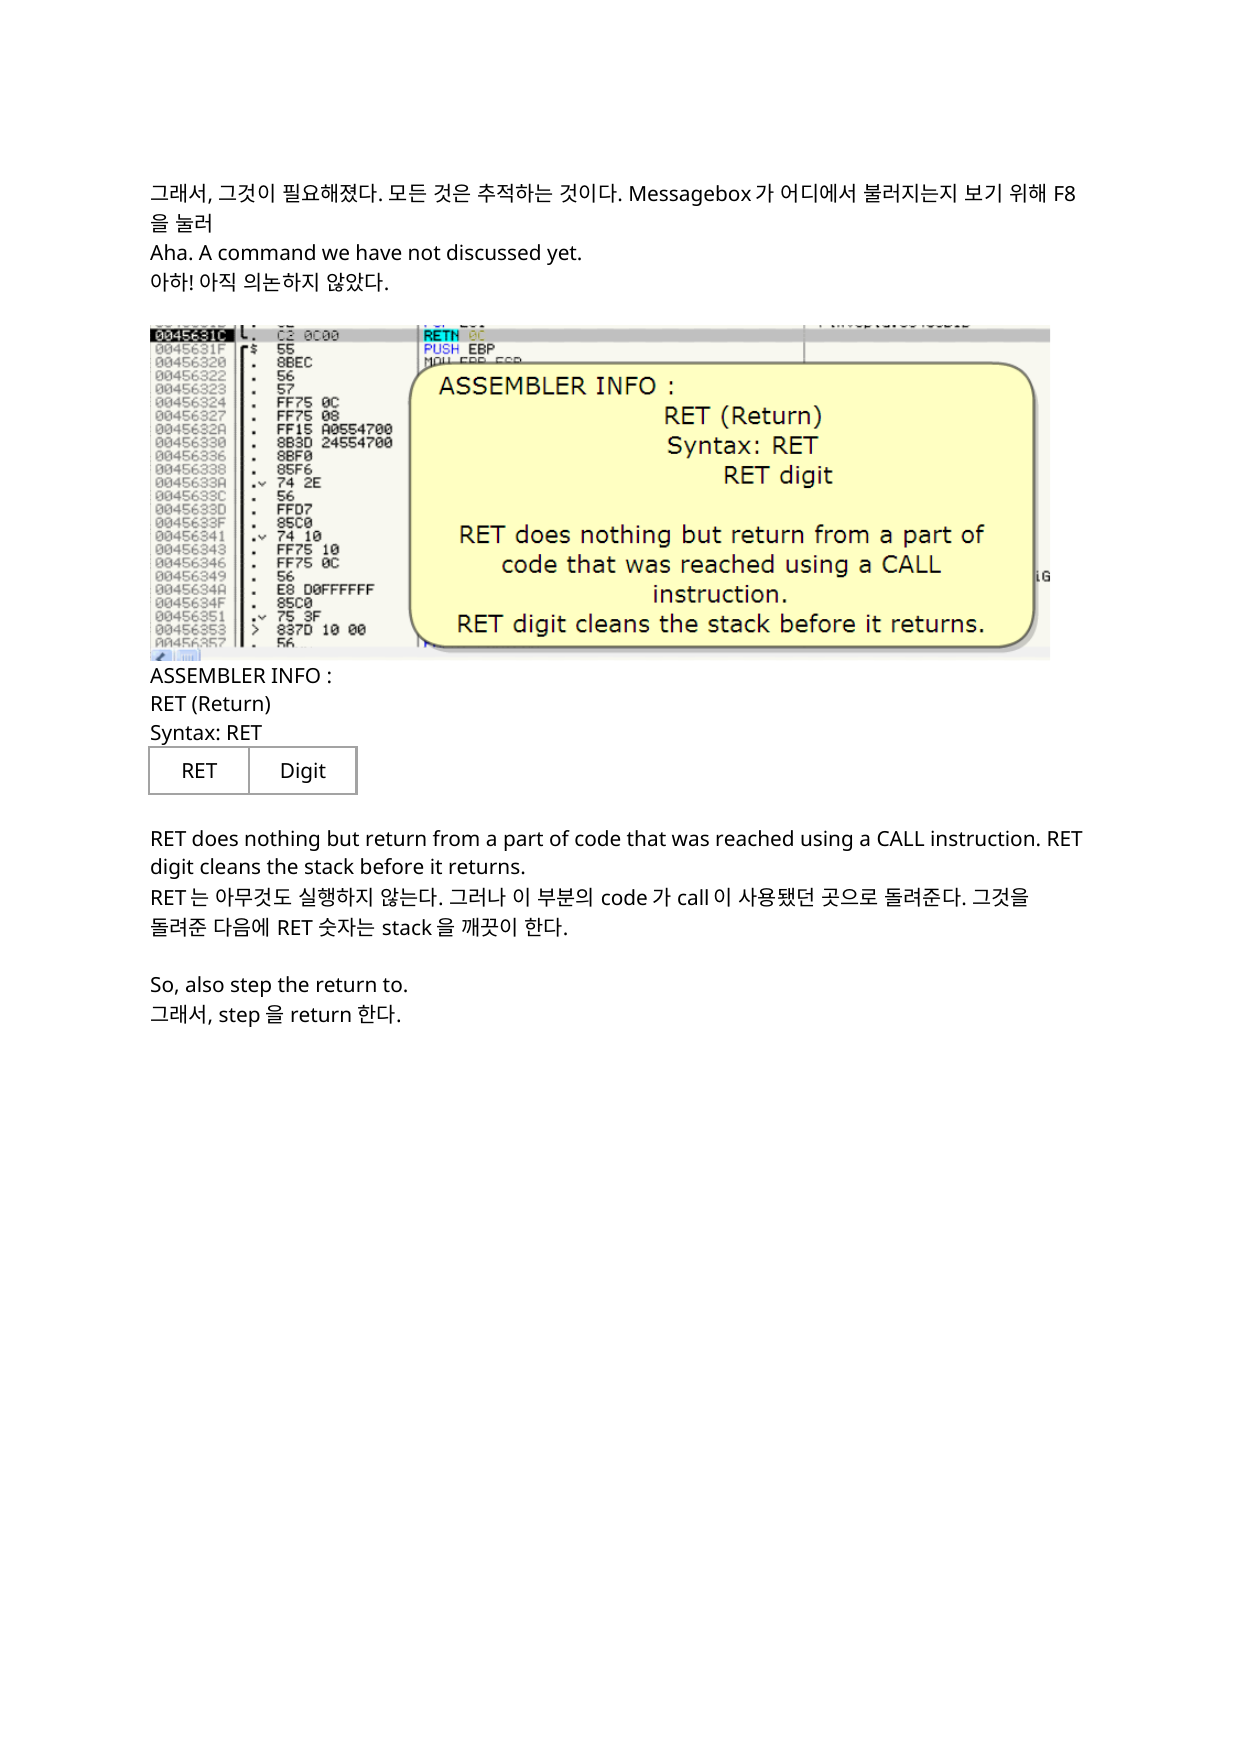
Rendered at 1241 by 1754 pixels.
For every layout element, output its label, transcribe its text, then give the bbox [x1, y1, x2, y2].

text RET does nothing but return from a part of code that was reached using a CALL instruction. RET digit cleans the stack before it returns. [150, 824, 1090, 881]
text Aha. A command we have not discussed yet. [150, 238, 1090, 266]
text 그래서, 그것이 필요해졌다. 모든 것은 추적하는 것이다. Messagebox가 어디에서 불러지는지 보기 위해 F8을 눌러 [150, 177, 1090, 238]
text RET (Return) [150, 689, 1090, 718]
text 그래서, step을 return 한다. [150, 998, 1090, 1028]
text RET는 아무것도 실행하지 않는다. 그러나 이 부분의 code가 call이 사용됐던 곳으로 돌려준다. 그것을 돌려준 다음에 RET 숫자는 stack을 깨끗이 한다. [150, 881, 1090, 941]
text Syntax: RET [150, 718, 1090, 746]
text 아하! 아직 의논하지 않았다. [150, 266, 1090, 296]
text So, also step the return to. [150, 970, 1090, 998]
text ASSEMBLER INFO : [150, 661, 1090, 689]
table_header Digit [250, 748, 355, 793]
picture [150, 325, 1050, 661]
table_header RET [150, 748, 248, 793]
